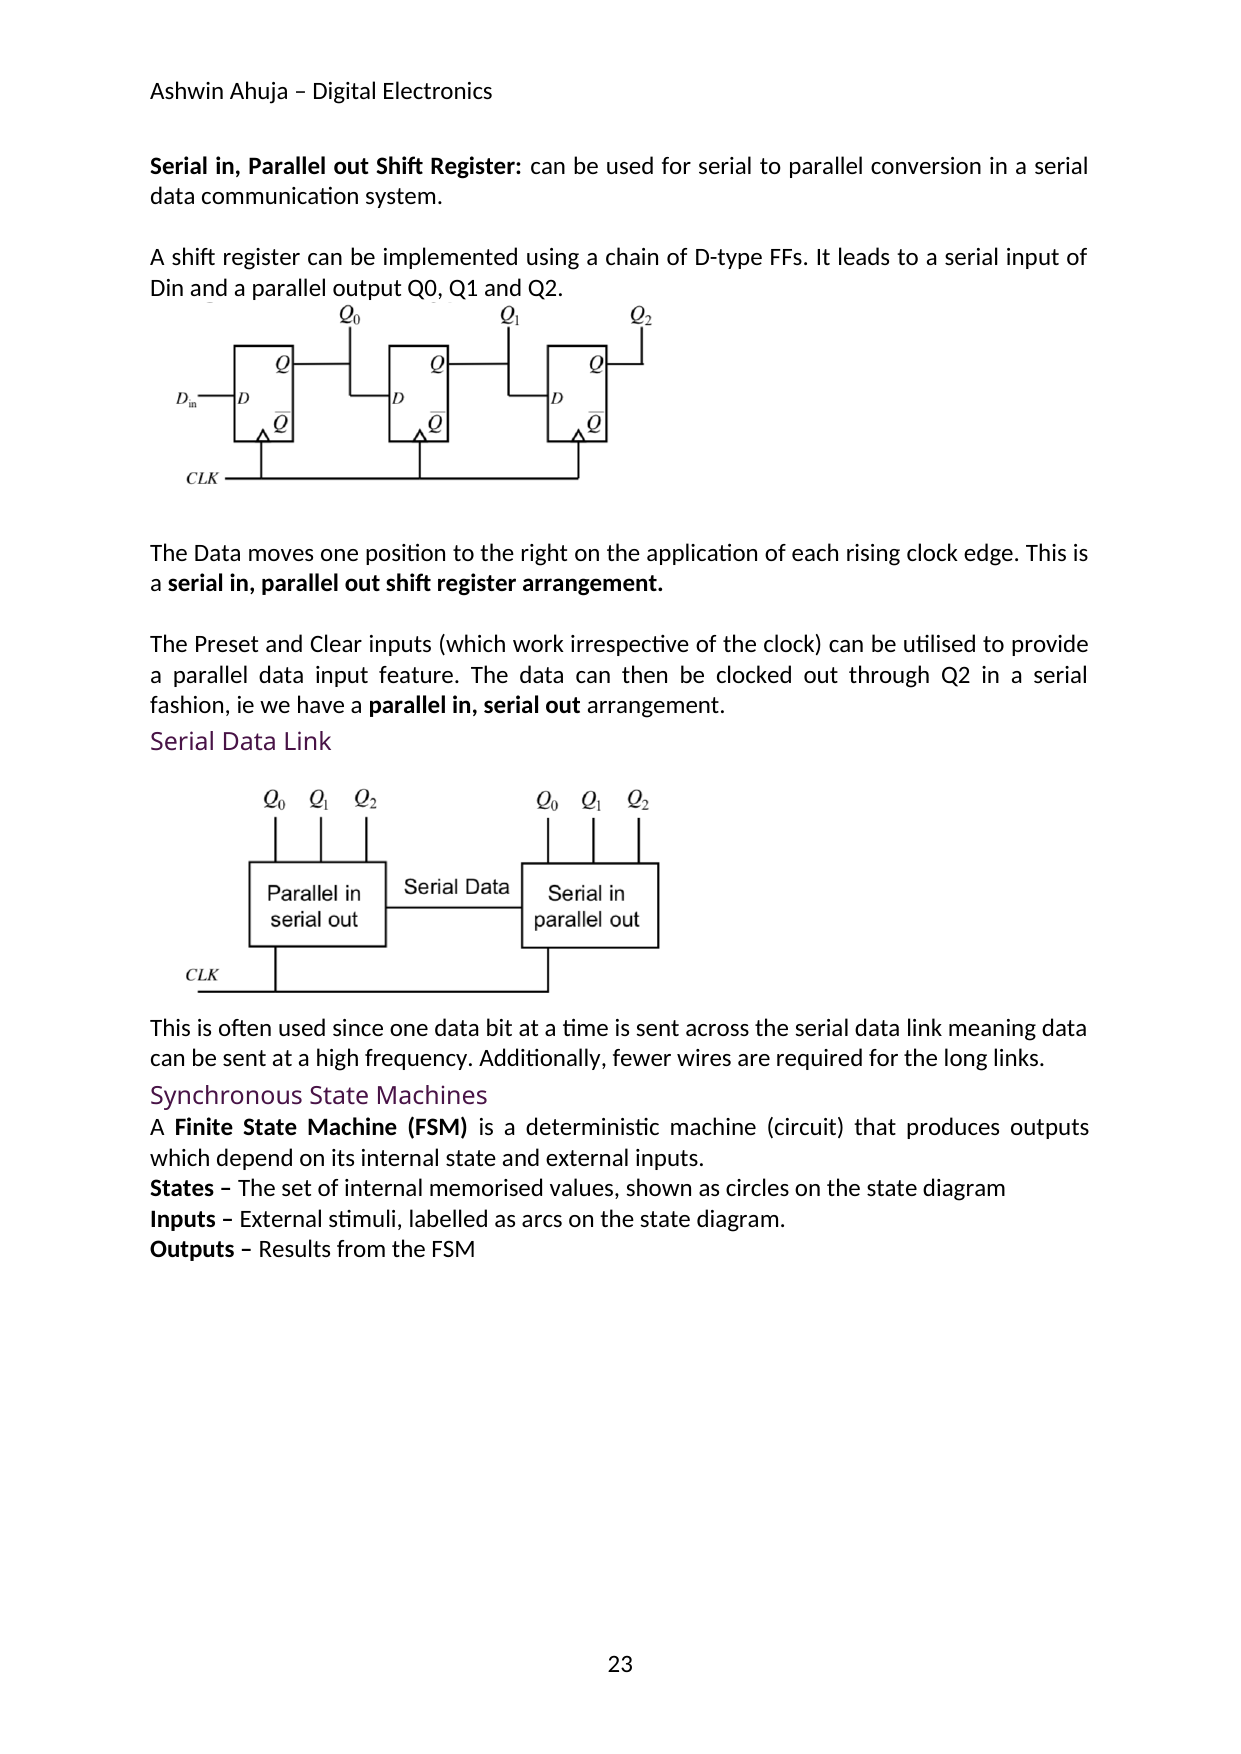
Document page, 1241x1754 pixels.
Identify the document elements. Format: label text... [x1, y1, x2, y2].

text This is often used since one data bit at a time is sent across the serial data link meaning data can be sent at a high frequency. Additionally, fewer wires are required for the long links. [150, 1012, 1090, 1073]
text The Preset and Clear inputs (which work irrespective of the clock) can be utilised to provide a parallel data input feature. The data can then be clocked out through Q2 in a serial fashion, ie we have a parallel in, serial out arrangement. [150, 628, 1090, 720]
picture [150, 758, 703, 1012]
text Inputs – External stimuli, labelled as arcs on the state diagram. [150, 1203, 1090, 1233]
picture [150, 302, 689, 507]
text States – The set of internal memorised values, shown as circles on the state diagram [150, 1172, 1090, 1203]
text A Finite State Machine (FSM) is a deterministic machine (circuit) that produces outputs which depend on its internal state and external inputs. [150, 1111, 1090, 1172]
subtitle Synchronous State Machines [150, 1077, 1090, 1111]
text Serial in, Parallel out Shift Register: can be used for serial to parallel conversion in a serial data communication system. [150, 150, 1090, 211]
text A shift register can be implemented using a chain of D-type FFs. It leads to a serial input of Din and a parallel output Q0, Q1 and Q2. [150, 242, 1090, 303]
text Outputs – Results from the FSM [150, 1233, 1090, 1264]
subtitle Serial Data Link [150, 724, 1090, 758]
text The Data moves one position to the right on the application of each rising clock edge. This is a serial in, parallel out shift register arrangement. [150, 537, 1090, 598]
